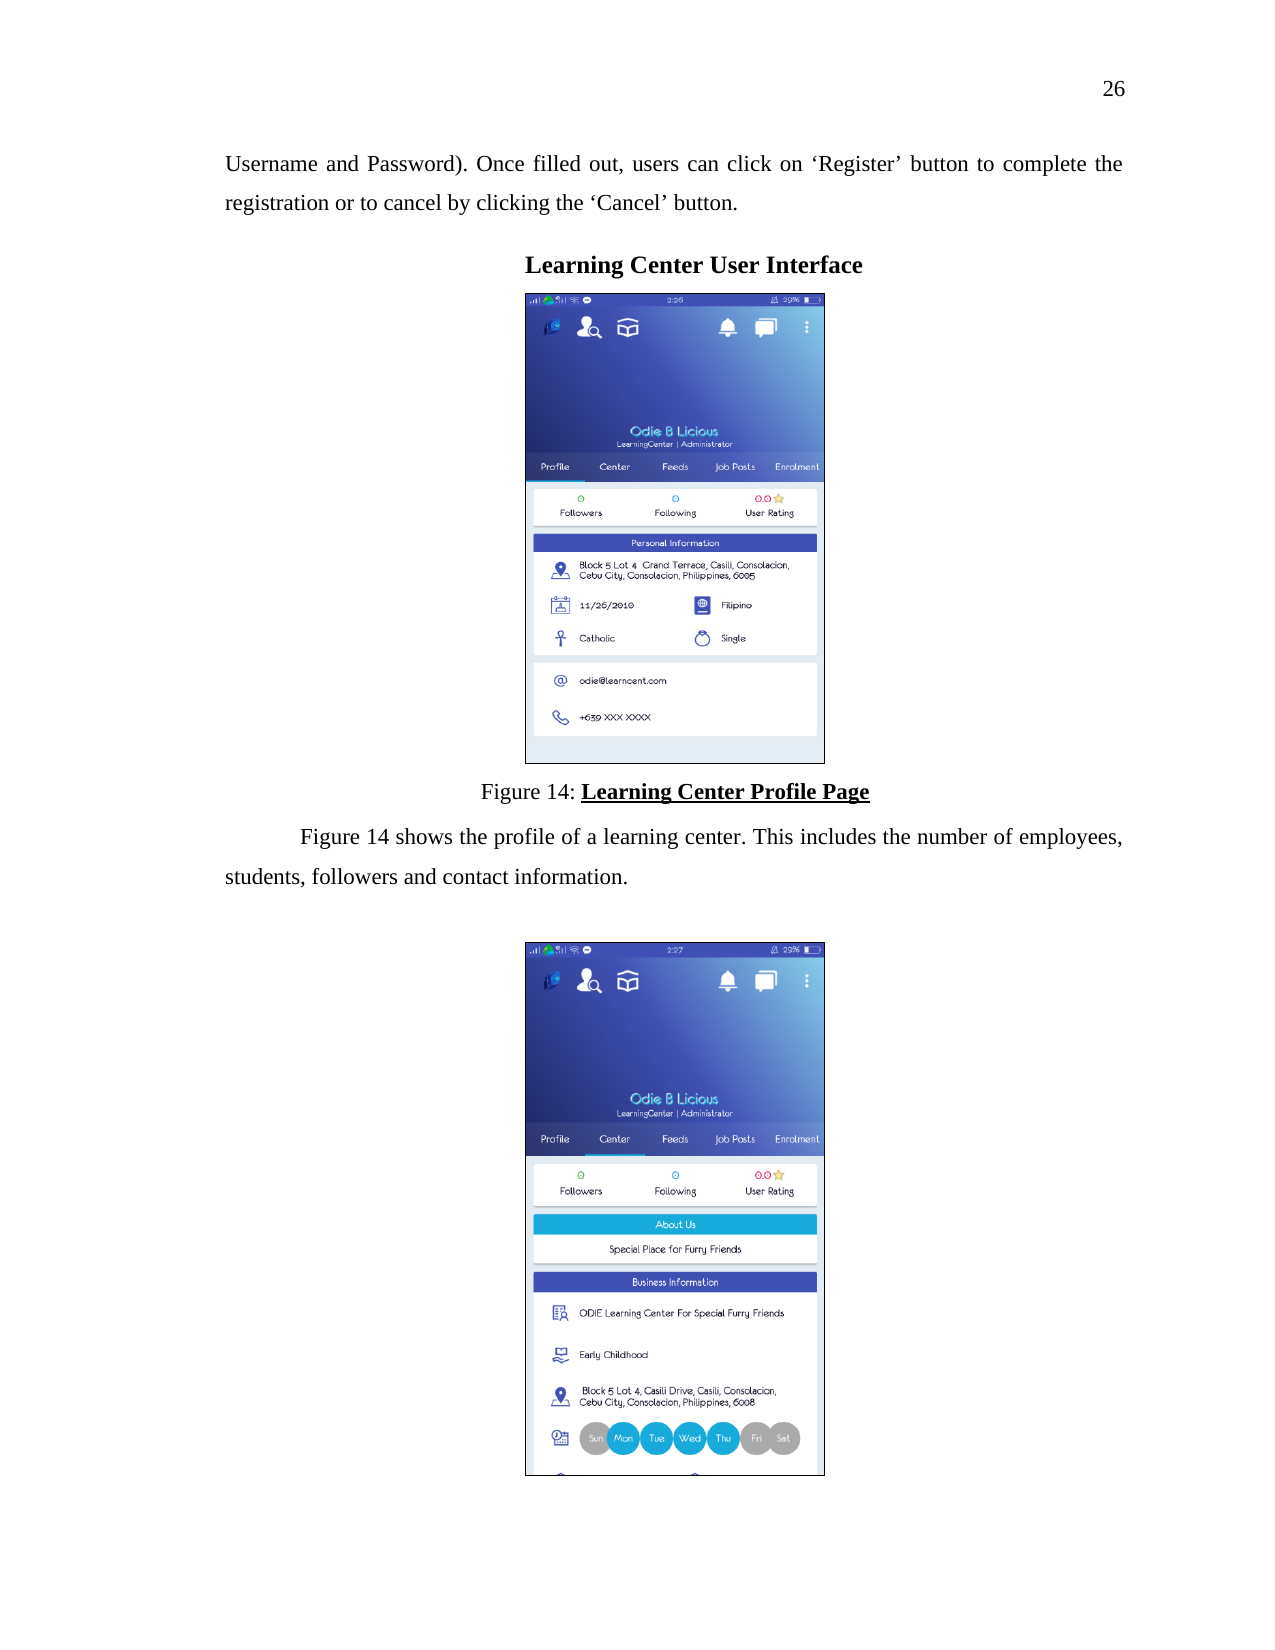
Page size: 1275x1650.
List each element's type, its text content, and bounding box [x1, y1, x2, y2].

picture [526, 943, 824, 1475]
text Figure 14 shows the profile of a learning center. This includes the number of employees, students, followers and contact information. [225, 823, 1125, 889]
text Learning Center User Interface [225, 250, 1125, 278]
text Figure 14: Learning Center Profile Page [225, 778, 1125, 805]
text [225, 150, 1125, 216]
picture [526, 294, 824, 763]
